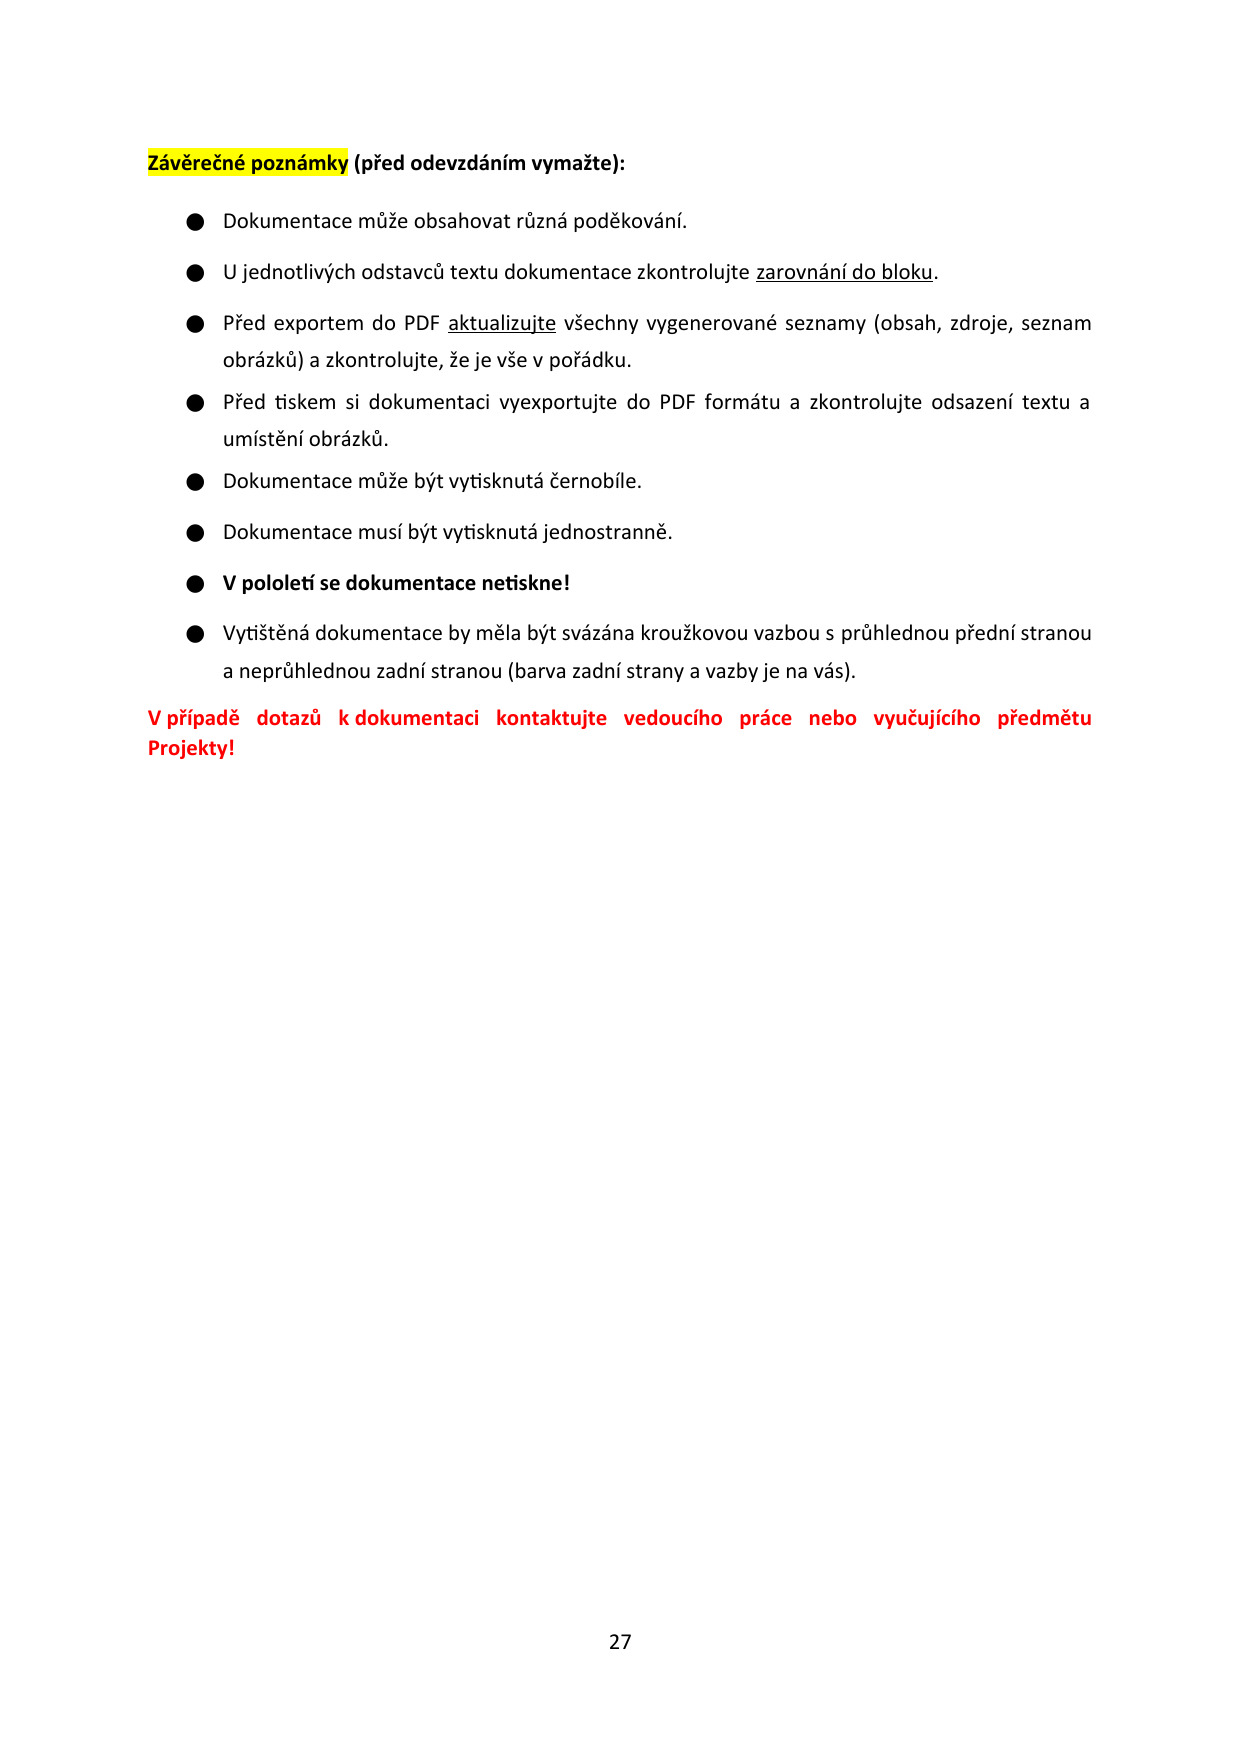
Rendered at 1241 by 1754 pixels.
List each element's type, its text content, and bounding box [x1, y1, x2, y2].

list Dokumentace může být vytisknutá černobíle. [185, 455, 1093, 502]
list Před exportem do PDF aktualizujte všechny vygenerované seznamy (obsah, zdroje, seznam obrázků) a zkontrolujte, že je vše v pořádku. [185, 296, 1093, 373]
list Dokumentace musí být vytisknutá jednostranně. [185, 505, 1093, 552]
text V případě dotazů k dokumentaci kontaktujte vedoucího práce nebo vyučujícího předmětu Projekty! [148, 703, 1093, 761]
list Před tiskem si dokumentaci vyexportujte do PDF formátu a zkontrolujte odsazení textu a umístění obrázků. [185, 375, 1093, 452]
text Závěrečné poznámky (před odevzdáním vymažte): [348, 148, 1093, 176]
list Vytištěná dokumentace by měla být svázána kroužkovou vazbou s průhlednou přední stranou a neprůhlednou zadní stranou (barva zadní strany a vazby je na vás). [185, 607, 1093, 684]
list U jednotlivých odstavců textu dokumentace zkontrolujte zarovnání do bloku. [185, 245, 1093, 292]
list V pololetí se dokumentace netiskne! [185, 556, 1093, 603]
list Dokumentace může obsahovat různá poděkování. [185, 194, 1093, 241]
